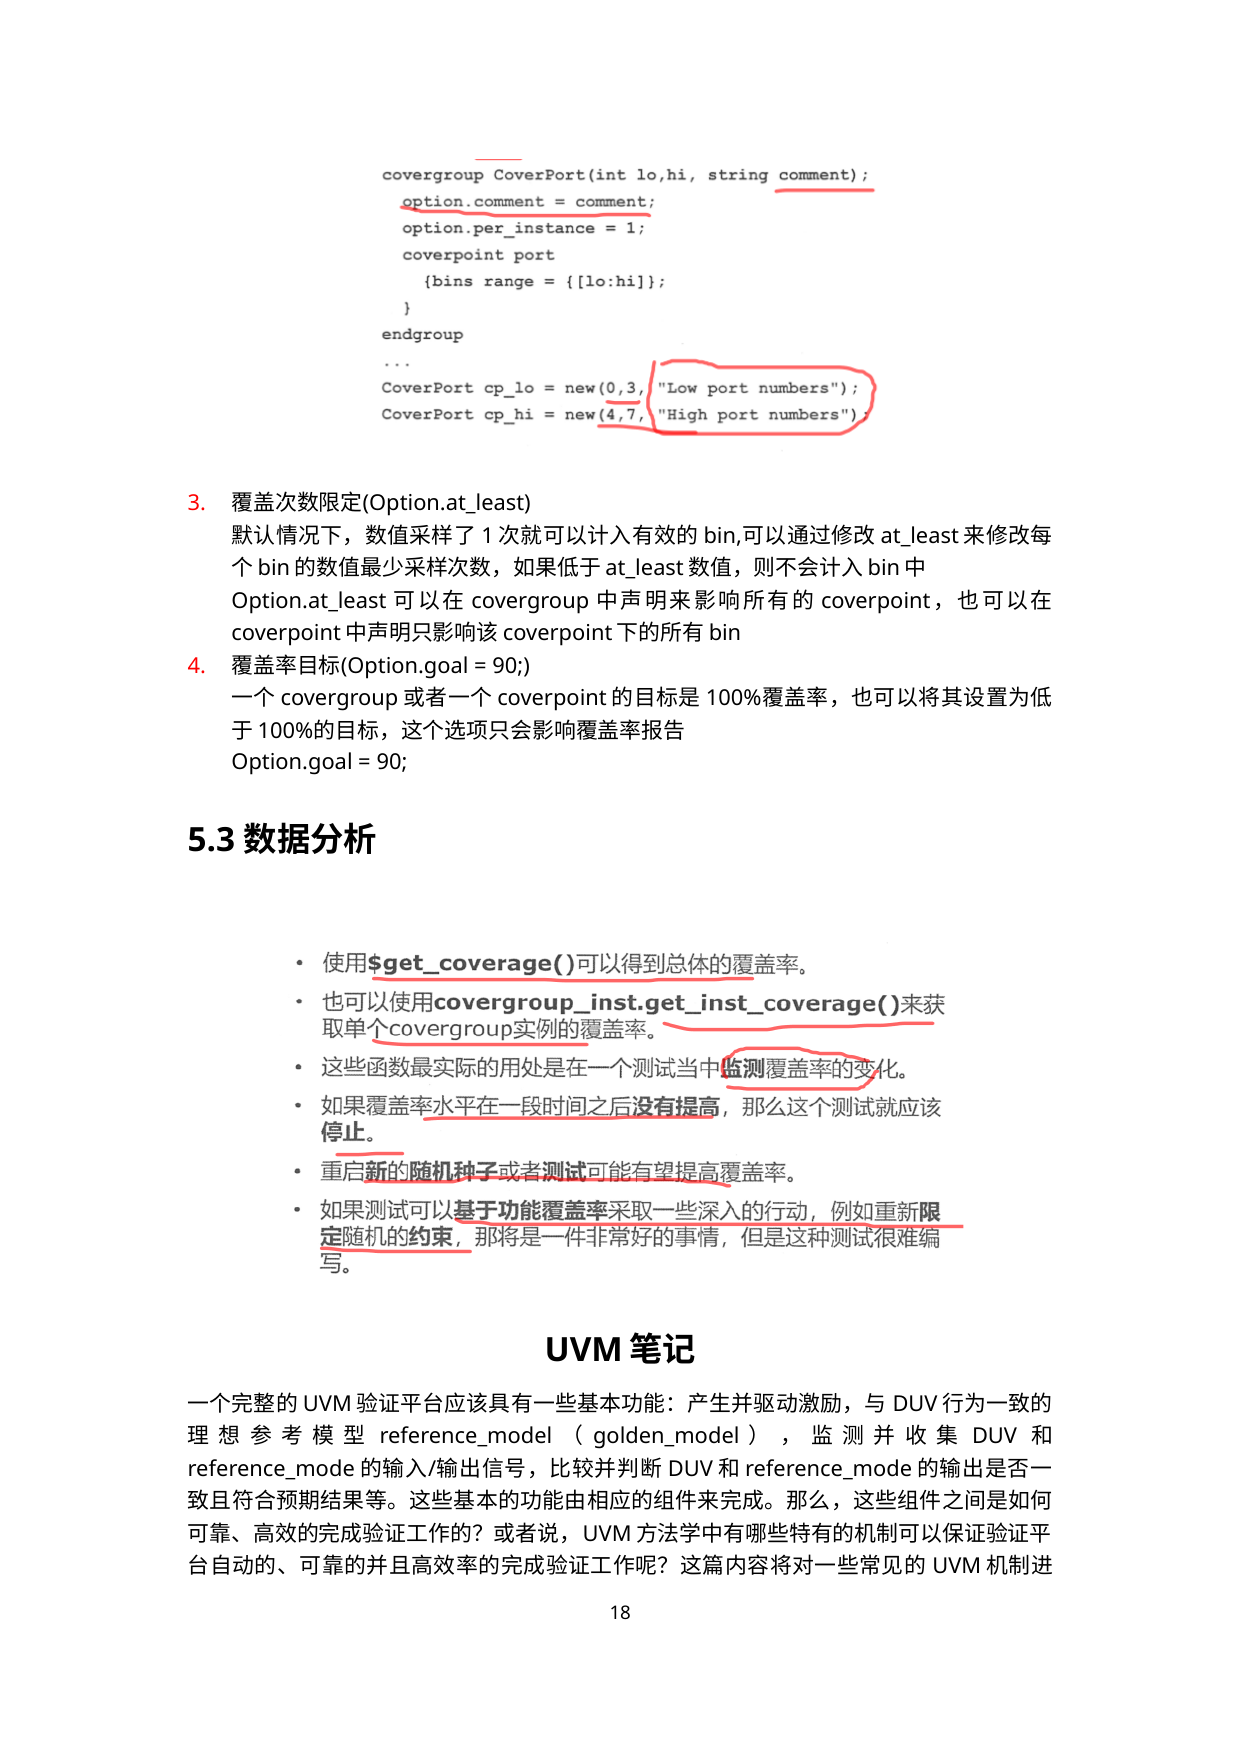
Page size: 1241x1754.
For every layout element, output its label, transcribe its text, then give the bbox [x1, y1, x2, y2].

list 覆盖率目标(Option.goal = 90;) [187, 647, 1053, 680]
list Option.goal = 90; [231, 745, 1053, 777]
title UVM笔记 [187, 1314, 1053, 1379]
list 默认情况下，数值采样了1次就可以计入有效的bin,可以通过修改at_least来修改每个bin的数值最少采样次数，如果低于at_least数值，则不会计入bin中 [231, 517, 1053, 582]
picture [357, 159, 927, 461]
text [187, 1386, 1053, 1581]
list 覆盖次数限定(Option.at_least) [187, 485, 1053, 517]
list 一个covergroup或者一个coverpoint的目标是100%覆盖率，也可以将其设置为低于100%的目标，这个选项只会影响覆盖率报告 [231, 680, 1053, 745]
list Option.at_least可以在covergroup中声明来影响所有的coverpoint，也可以在coverpoint中声明只影响该coverpoint下的所有bin [231, 582, 1053, 647]
picture [277, 931, 964, 1277]
subtitle 5.3 数据分析 [187, 804, 1053, 869]
